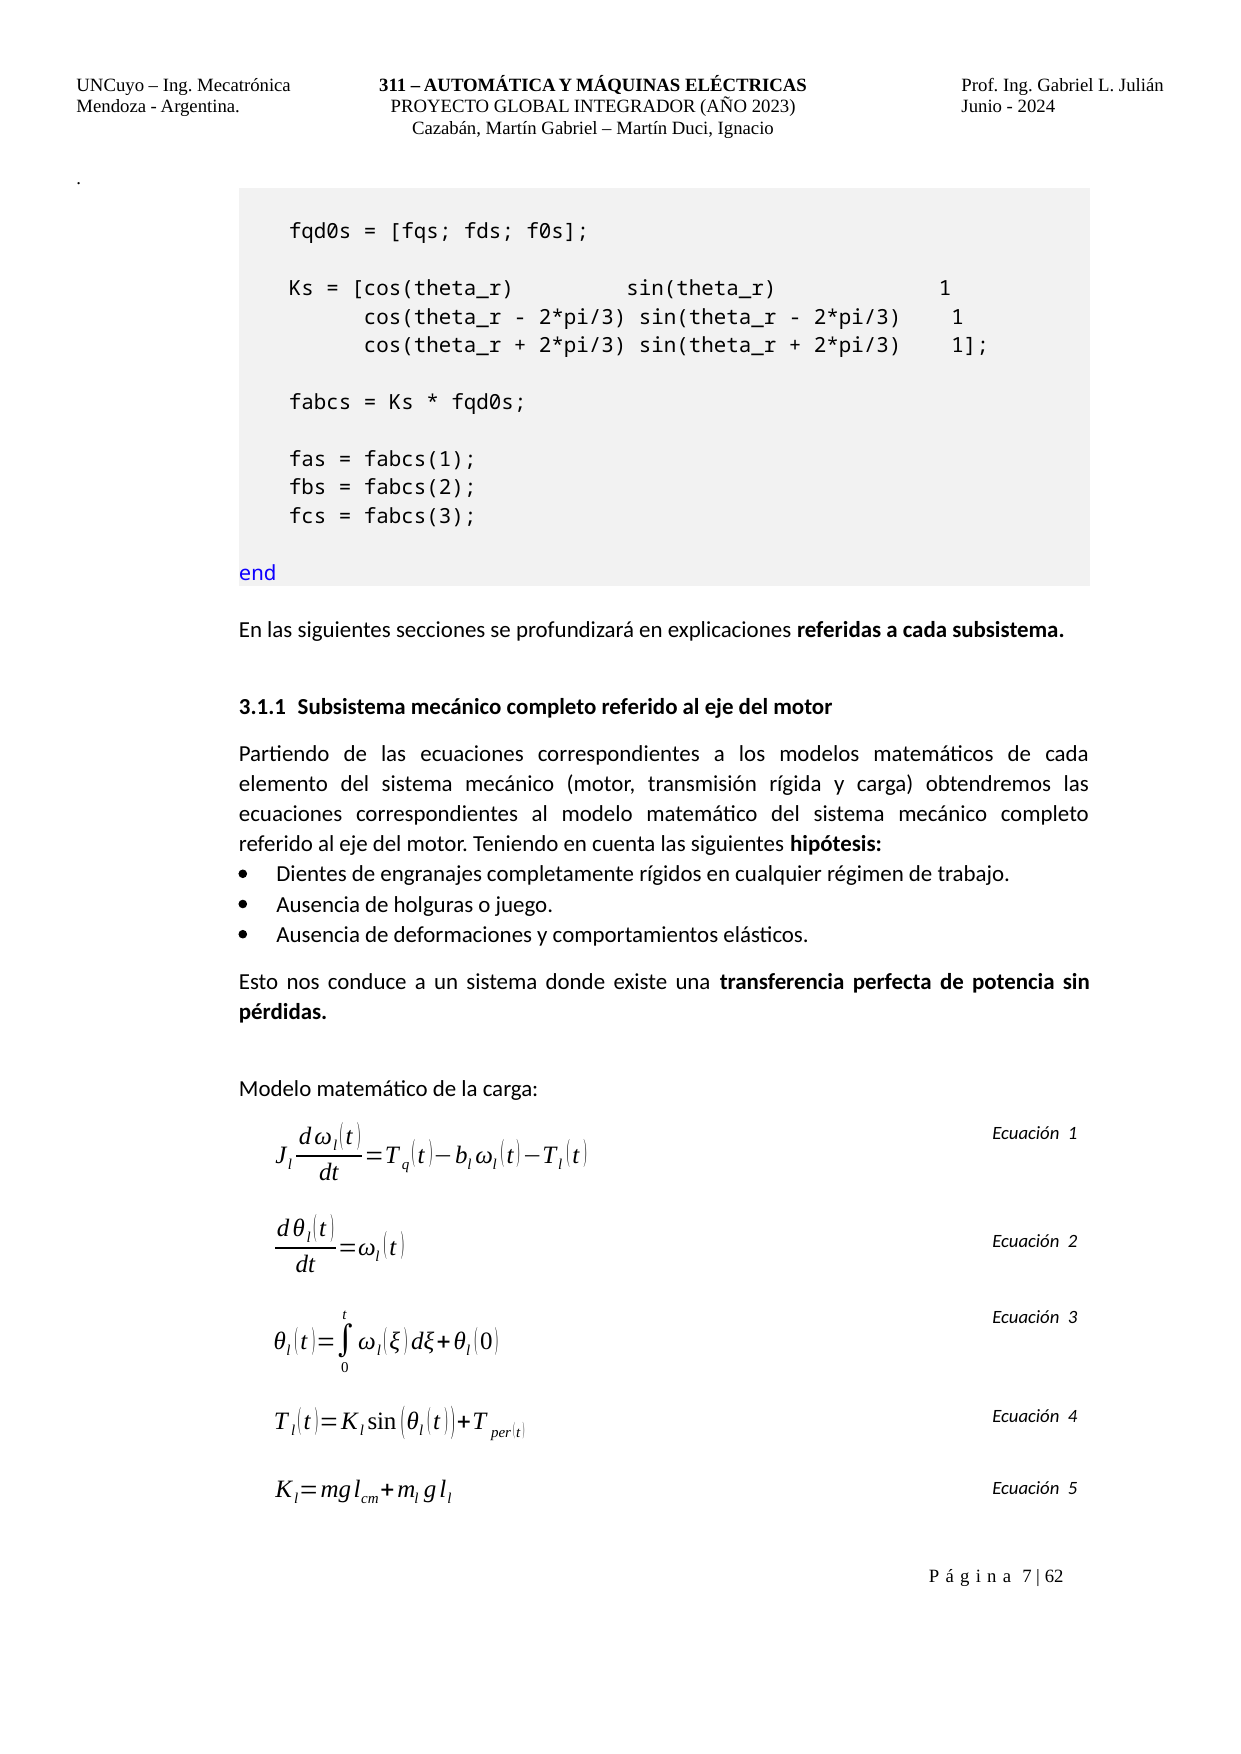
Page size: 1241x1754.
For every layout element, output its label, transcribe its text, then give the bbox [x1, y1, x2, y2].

list Dientes de engranajes completamente rígidos en cualquier régimen de trabajo. [239, 859, 1090, 887]
table_header [263, 1121, 683, 1185]
list Modelo matemático de la carga: [239, 1074, 1090, 1102]
text Ks = [cos(theta_r) sin(theta_r) 1 [239, 273, 1090, 302]
table_cell Ecuación 5 [684, 1476, 1090, 1548]
table_cell [263, 1305, 683, 1404]
text cos(theta_r + 2*pi/3) sin(theta_r + 2*pi/3) 1]; [239, 330, 1090, 359]
table_cell [263, 1476, 683, 1548]
text fabcs = Ks * fqd0s; [239, 387, 1090, 416]
list Partiendo de las ecuaciones correspondientes a los modelos matemáticos de cada elemento del sistema mecánico (motor, transmisión rígida y carga) obtendremos las ecuaciones correspondientes al modelo matemático del sistema mecánico completo referido al eje del motor. Teniendo en cuenta las siguientes hipótesis: [239, 739, 1090, 857]
table_cell [263, 1185, 683, 1305]
text end [239, 558, 1090, 586]
text cos(theta_r - 2*pi/3) sin(theta_r - 2*pi/3) 1 [239, 302, 1090, 330]
text Subsistema mecánico completo referido al eje del motor [239, 692, 1090, 720]
table_cell Ecuación 4 [684, 1404, 1090, 1476]
text Esto nos conduce a un sistema donde existe una transferencia perfecta de potencia sin pérdidas. [239, 967, 1090, 1025]
table_cell Ecuación 2 [684, 1185, 1090, 1305]
text fcs = fabcs(3); [239, 501, 1090, 529]
list En las siguientes secciones se profundizará en explicaciones referidas a cada subsistema. [239, 615, 1090, 643]
text fbs = fabcs(2); [239, 472, 1090, 501]
text fqd0s = [fqs; fds; f0s]; [239, 217, 1090, 245]
table_cell Ecuación 3 [684, 1305, 1090, 1404]
table_header Ecuación 1 [684, 1121, 1090, 1185]
list Ausencia de holguras o juego. [239, 890, 1090, 918]
list Ausencia de deformaciones y comportamientos elásticos. [239, 920, 1090, 948]
text fas = fabcs(1); [239, 444, 1090, 472]
table_cell [263, 1404, 683, 1476]
